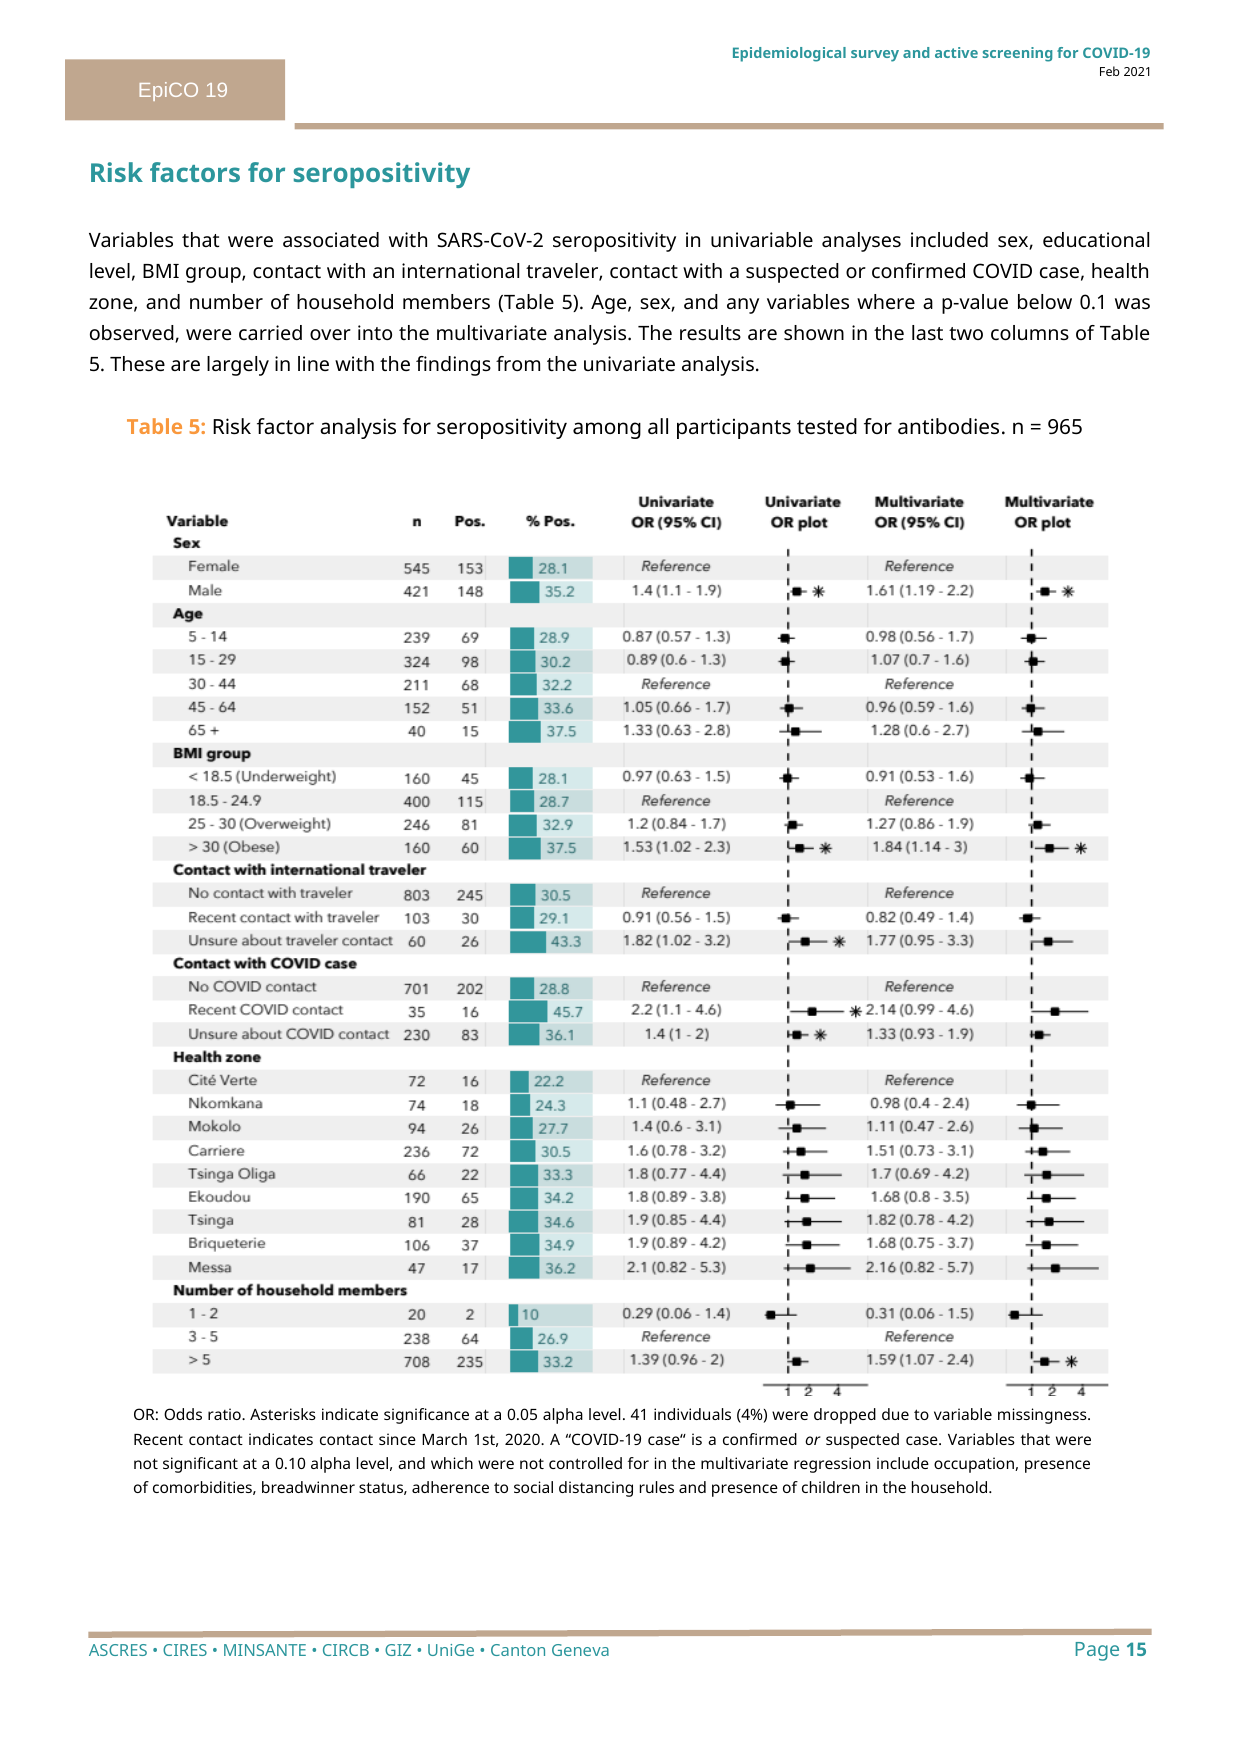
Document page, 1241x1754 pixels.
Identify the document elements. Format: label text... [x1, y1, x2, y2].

subtitle Risk factors for seropositivity [88, 137, 1152, 190]
text Table 5: Risk factor analysis for seropositivity among all participants tested for antibodies. n = 965 [88, 412, 1152, 441]
text OR: Odds ratio. Asterisks indicate significance at a 0.05 alpha level. 41 individuals (4%) were dropped due to variable missingness. Recent contact indicates contact since March 1st, 2020. A “COVID-19 case“ is a confirmed or suspected case. Variables that were not significant at a 0.10 alpha level, and which were not controlled for in the multivariate regression include occupation, presence of comorbidities, breadwinner status, adherence to social distancing rules and presence of children in the household. [133, 1404, 1092, 1498]
text Variables that were associated with SARS-CoV-2 seropositivity in univariable analyses included sex, educational level, BMI group, contact with an international traveler, contact with a suspected or confirmed COVID case, health zone, and number of household members (Table 5). Age, sex, and any variables where a p-value below 0.1 was observed, were carried over into the multivariate analysis. The results are shown in the last two columns of Table 5. These are largely in line with the findings from the univariate analysis. [88, 227, 1152, 377]
